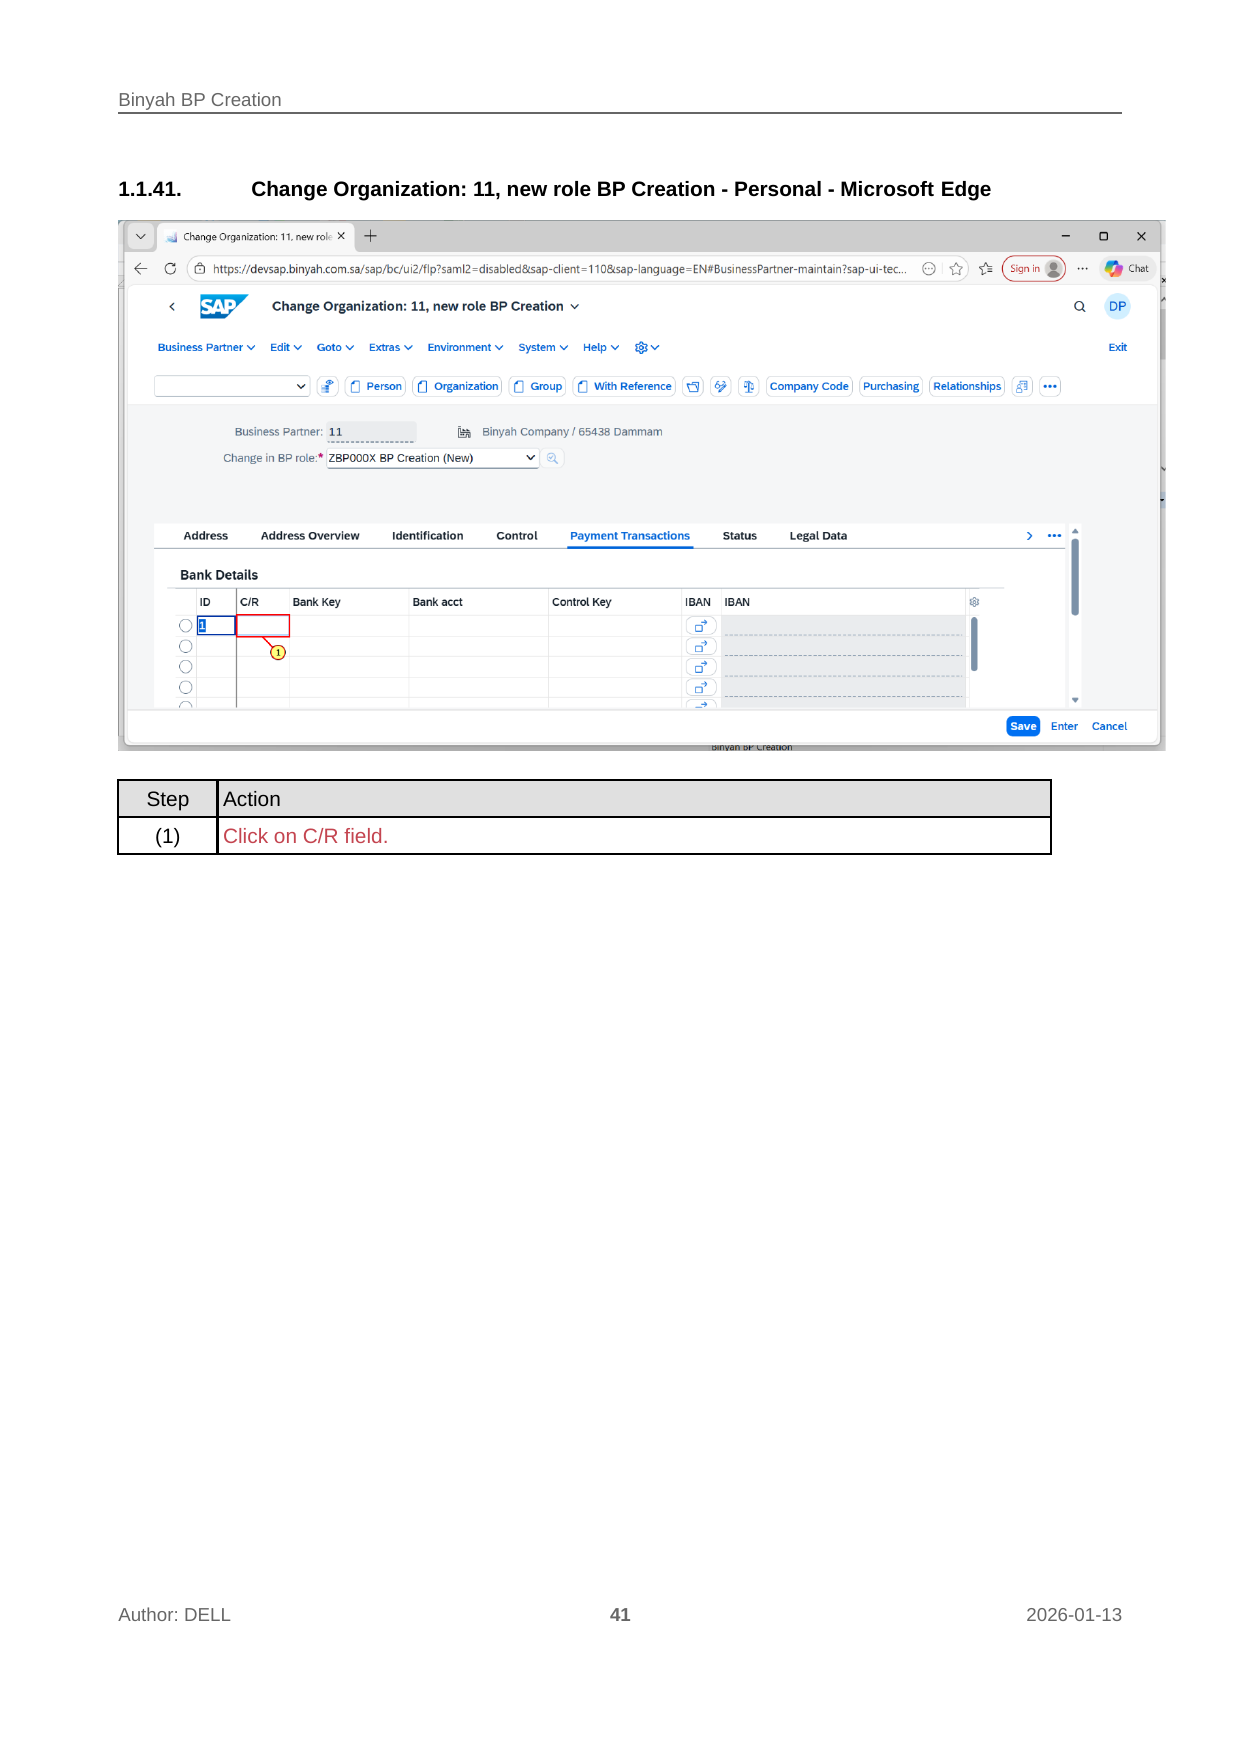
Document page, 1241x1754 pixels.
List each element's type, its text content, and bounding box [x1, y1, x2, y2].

table_cell (1) [119, 818, 216, 853]
table_cell Click on C/R field. [219, 818, 1050, 853]
text Change Organization: 11, new role BP Creation - Personal - Microsoft​ Edge [118, 177, 1122, 201]
table_header Action [219, 781, 1050, 816]
picture [118, 220, 1166, 751]
table_header Step [119, 781, 216, 816]
